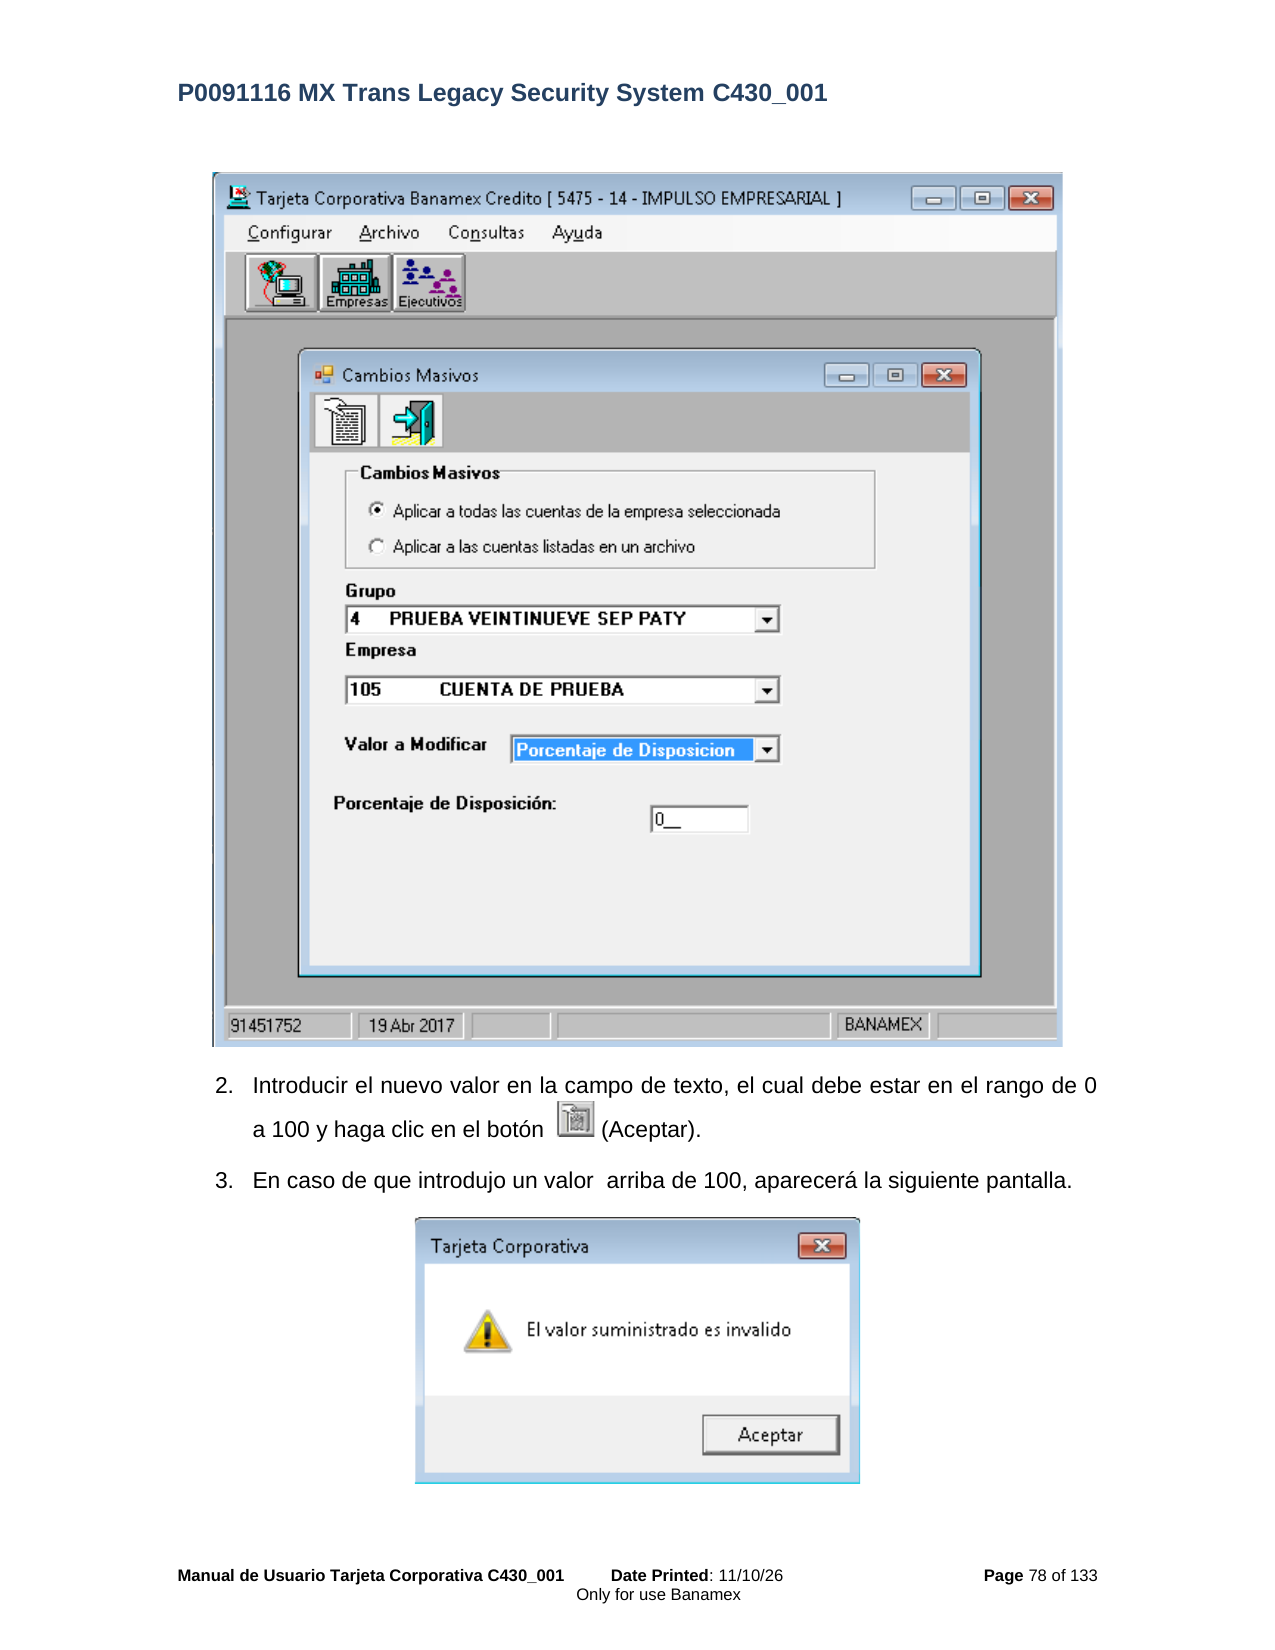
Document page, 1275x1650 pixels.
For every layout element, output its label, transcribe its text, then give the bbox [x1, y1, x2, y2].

picture [414, 1217, 861, 1484]
picture [212, 172, 1063, 1047]
picture [556, 1101, 595, 1137]
list En caso de que introdujo un valor arriba de 100, aparecerá la siguiente pantalla. [215, 1167, 1098, 1193]
list Introducir el nuevo valor en la campo de texto, el cual debe estar en el rango de 0 a 100 y haga clic en el botón (Aceptar). [215, 1072, 1098, 1142]
